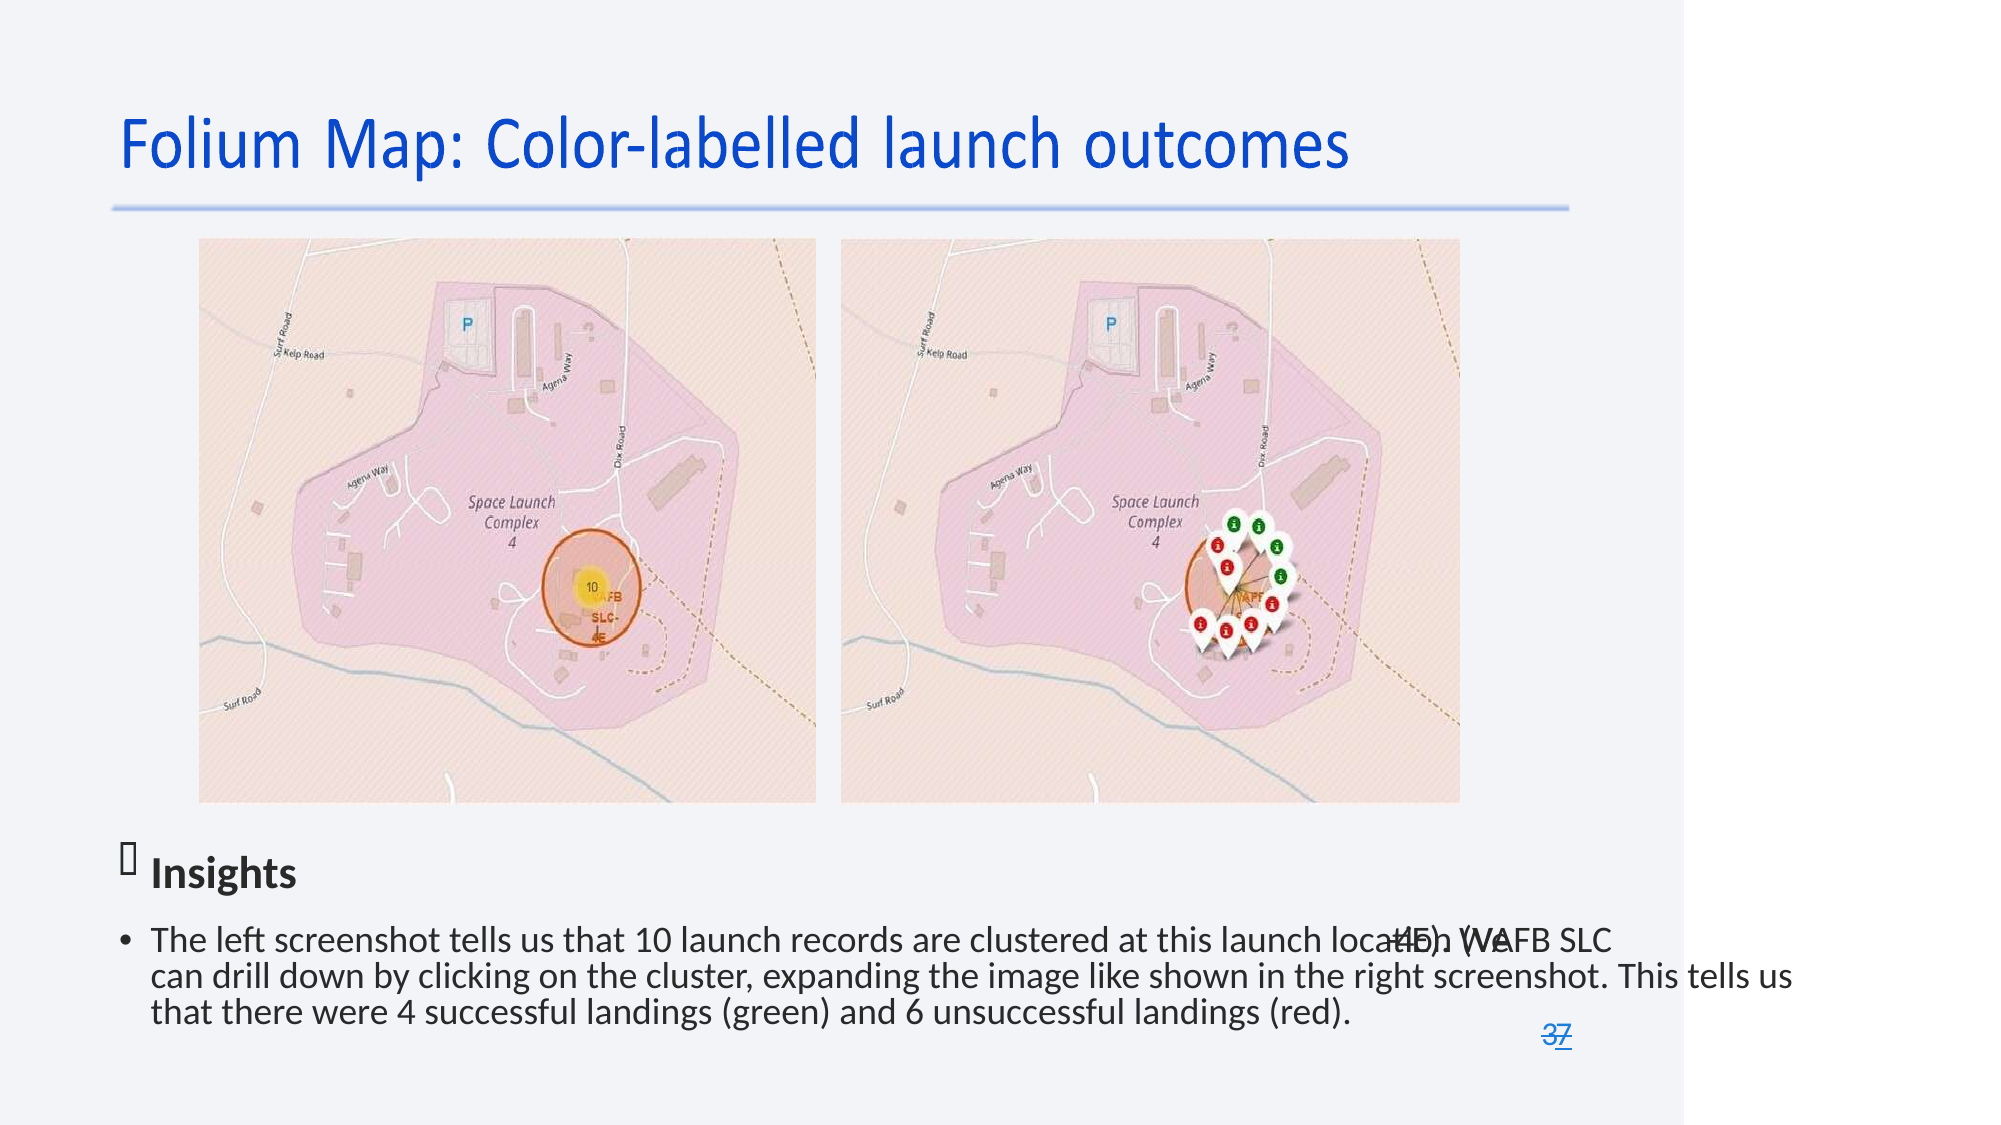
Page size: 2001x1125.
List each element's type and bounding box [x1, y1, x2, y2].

picture [0, 0, 1684, 1125]
